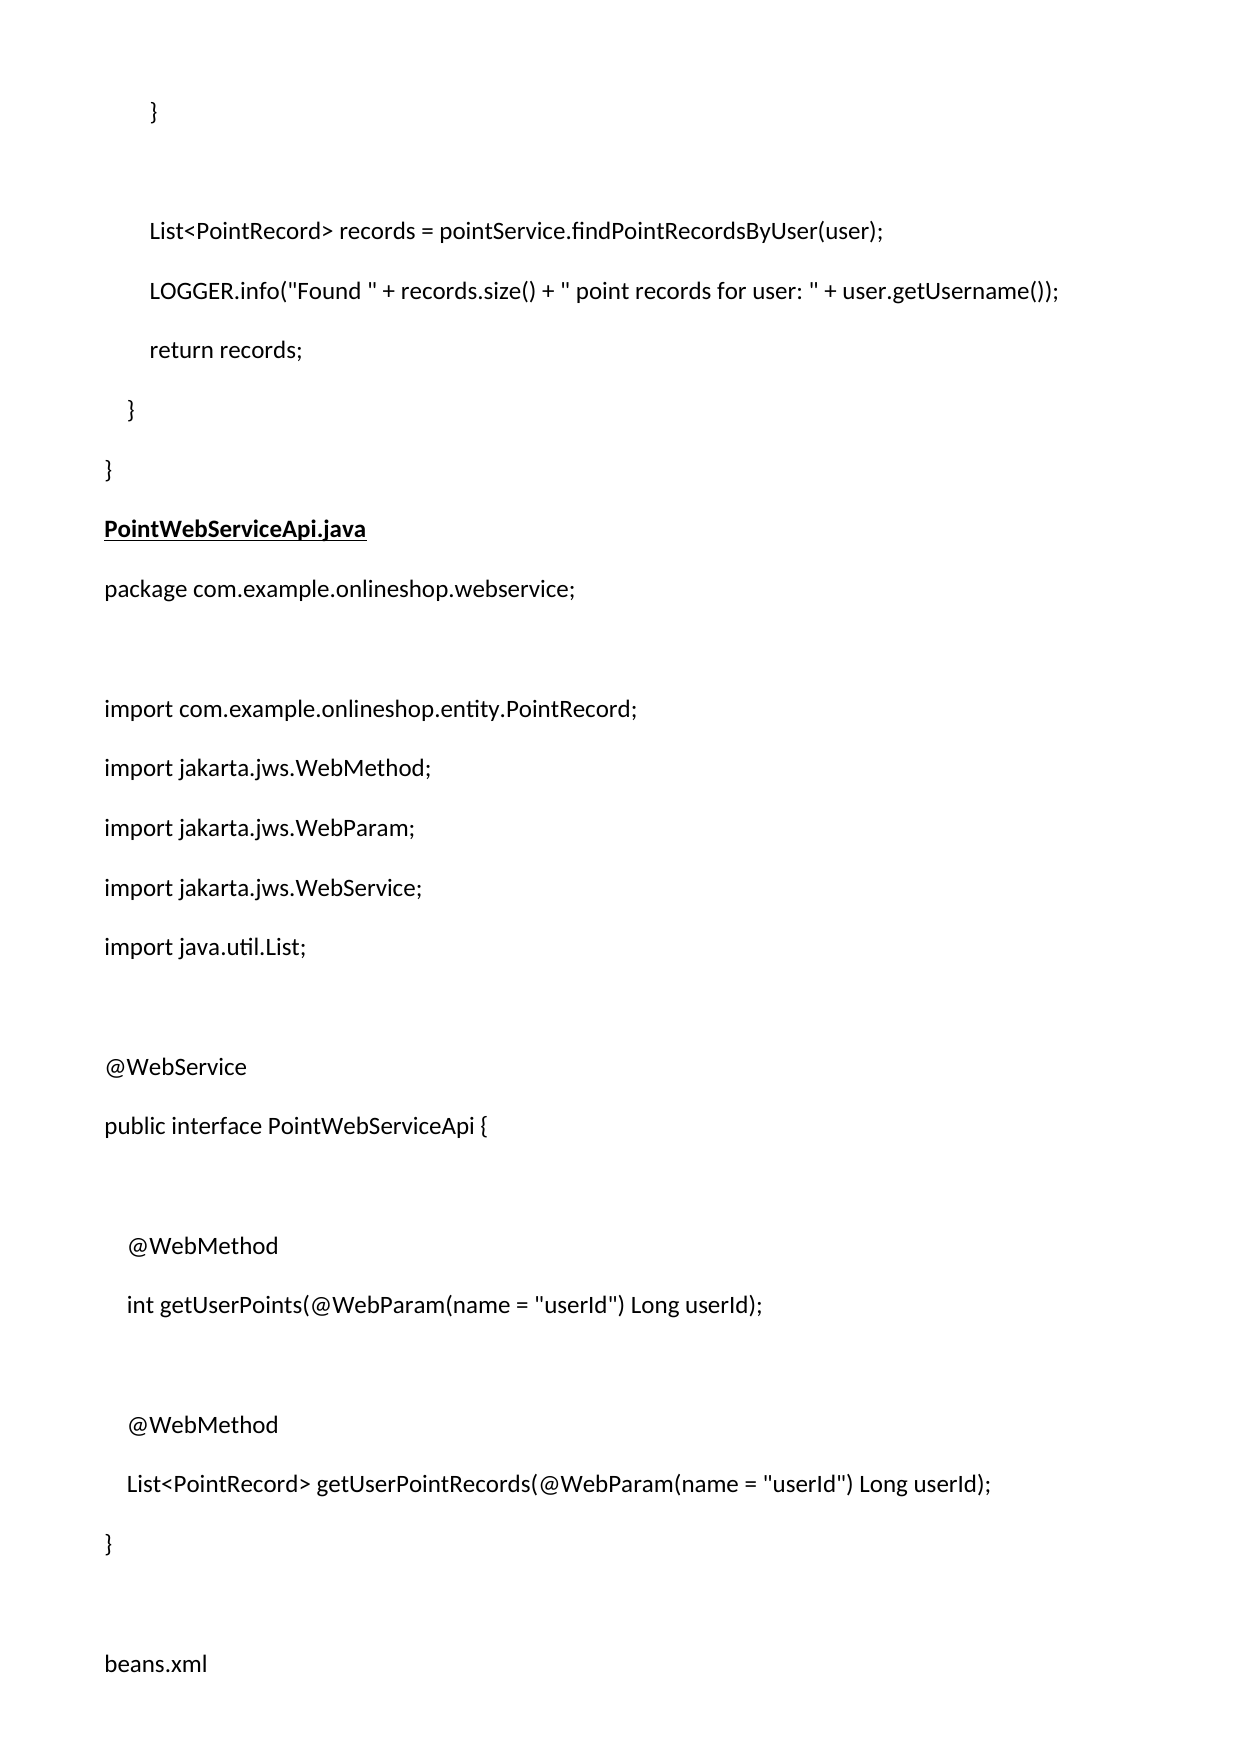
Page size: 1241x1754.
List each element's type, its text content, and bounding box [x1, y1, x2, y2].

text @WebMethod [104, 1230, 1119, 1260]
text } [104, 1528, 1119, 1559]
text List<PointRecord> getUserPointRecords(@WebParam(name = "userId") Long userId); [104, 1469, 1119, 1499]
text import jakarta.jws.WebParam; [104, 812, 1119, 843]
text import jakarta.jws.WebMethod; [104, 752, 1119, 783]
text PointWebServiceApi.java [104, 514, 1119, 544]
text import com.example.onlineshop.entity.PointRecord; [104, 693, 1119, 723]
text List<PointRecord> records = pointService.findPointRecordsByUser(user); [104, 215, 1119, 246]
text public interface PointWebServiceApi { [104, 1111, 1119, 1141]
text @WebService [104, 1051, 1119, 1081]
text @WebMethod [104, 1409, 1119, 1439]
text } [104, 454, 1119, 484]
text import jakarta.jws.WebService; [104, 872, 1119, 902]
text package com.example.onlineshop.webservice; [104, 573, 1119, 604]
text } [104, 96, 1119, 126]
text int getUserPoints(@WebParam(name = "userId") Long userId); [104, 1289, 1119, 1320]
text LOGGER.info("Found " + records.size() + " point records for user: " + user.getUsername()); [104, 275, 1119, 305]
text import java.util.List; [104, 931, 1119, 962]
text return records; [104, 334, 1119, 365]
text } [104, 394, 1119, 425]
text beans.xml [104, 1648, 1119, 1678]
